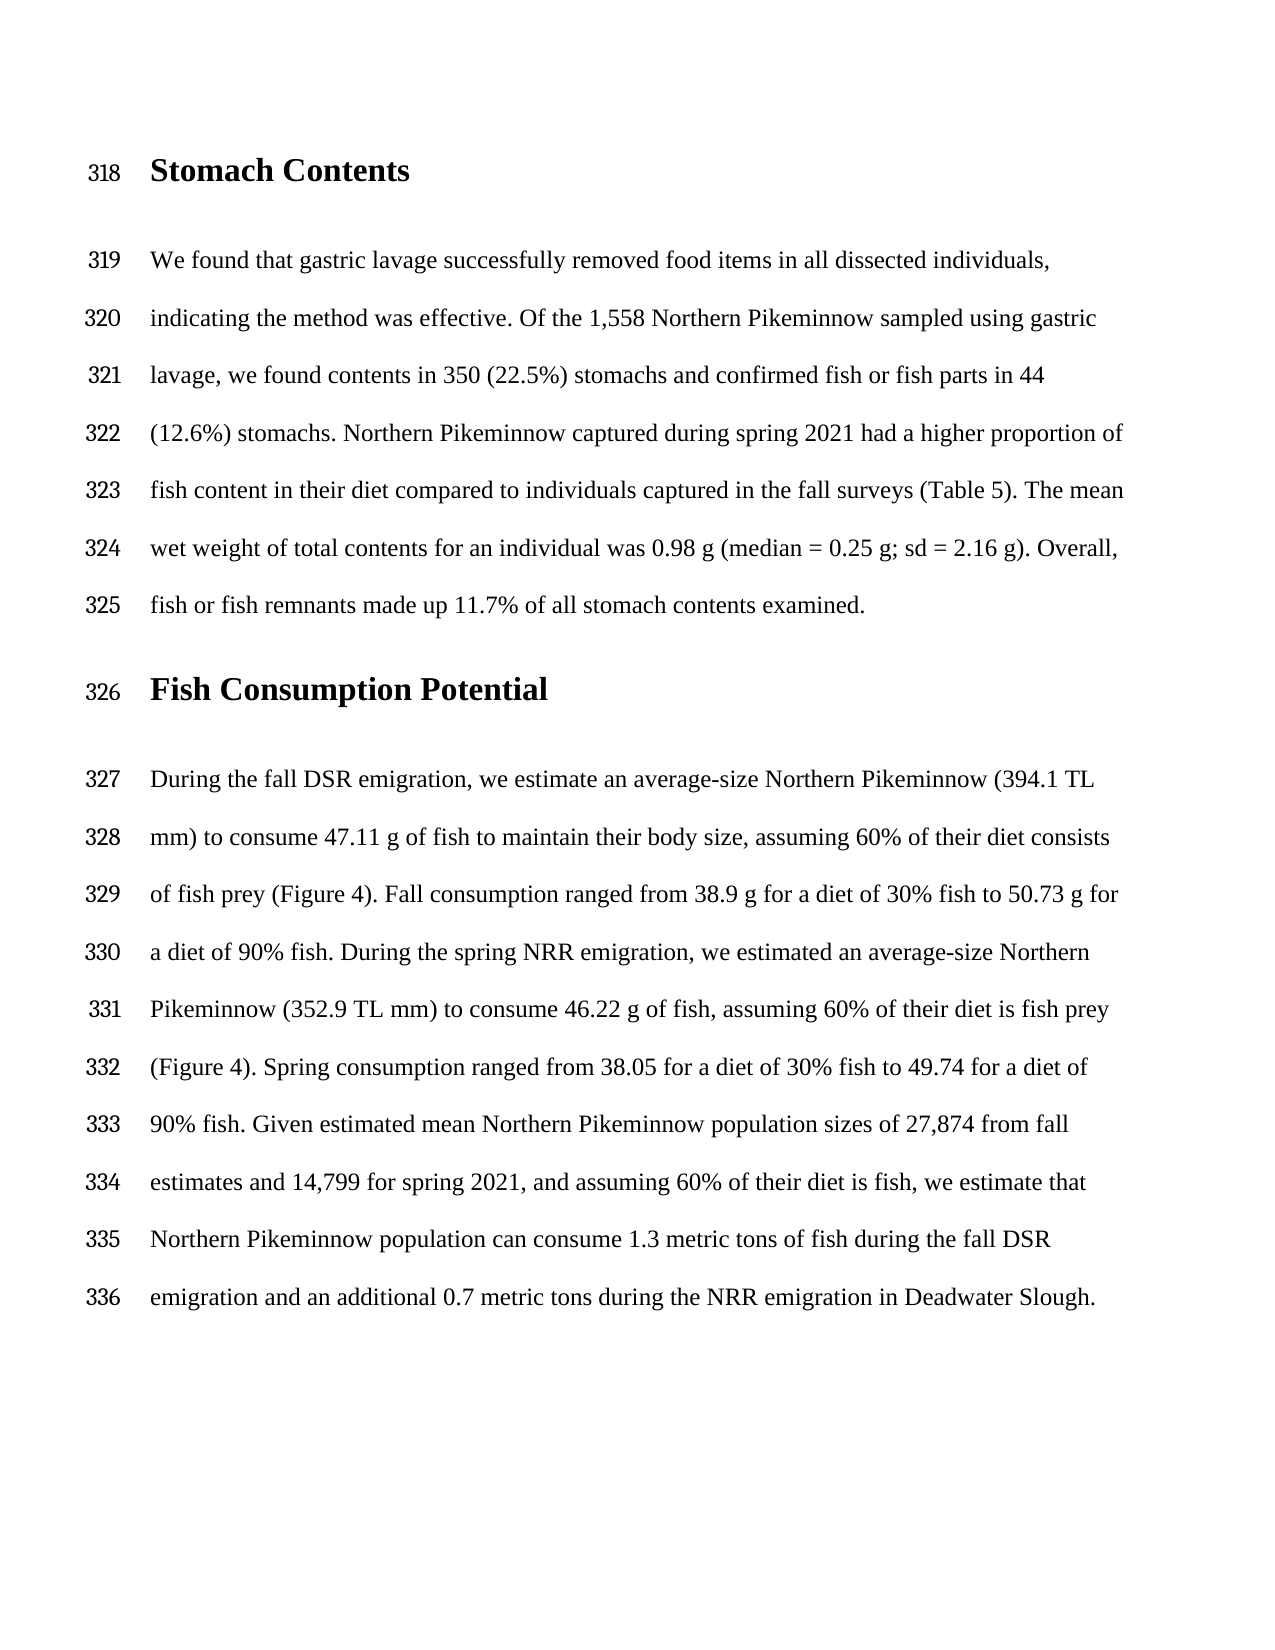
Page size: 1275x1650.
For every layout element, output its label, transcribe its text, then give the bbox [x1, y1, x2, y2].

subtitle Stomach Contents [150, 150, 1125, 188]
text During the fall DSR emigration, we estimate an average-size Northern Pikeminnow (394.1 TL mm) to consume 47.11 g of fish to maintain their body size, assuming 60% of their diet consists of fish prey (Figure 4). Fall consumption ranged from 38.9 g for a diet of 30% fish to 50.73 g for a diet of 90% fish. During the spring NRR emigration, we estimated an average-size Northern Pikeminnow (352.9 TL mm) to consume 46.22 g of fish, assuming 60% of their diet is fish prey (Figure 4). Spring consumption ranged from 38.05 for a diet of 30% fish to 49.74 for a diet of 90% fish. Given estimated mean Northern Pikeminnow population sizes of 27,874 from fall estimates and 14,799 for spring 2021, and assuming 60% of their diet is fish, we estimate that Northern Pikeminnow population can consume 1.3 metric tons of fish during the fall DSR emigration and an additional 0.7 metric tons during the NRR emigration in Deadwater Slough. [150, 764, 1125, 1310]
subtitle Fish Consumption Potential [150, 669, 1125, 707]
text We found that gastric lavage successfully removed food items in all dissected individuals, indicating the method was effective. Of the 1,558 Northern Pikeminnow sampled using gastric lavage, we found contents in 350 (22.5%) stomachs and confirmed fish or fish parts in 44 (12.6%) stomachs. Northern Pikeminnow captured during spring 2021 had a higher proportion of fish content in their diet compared to individuals captured in the fall surveys (Table 5). The mean wet weight of total contents for an individual was 0.98 g (median = 0.25 g; sd = 2.16 g). Overall, fish or fish remnants made up 11.7% of all stomach contents examined. [150, 245, 1125, 619]
